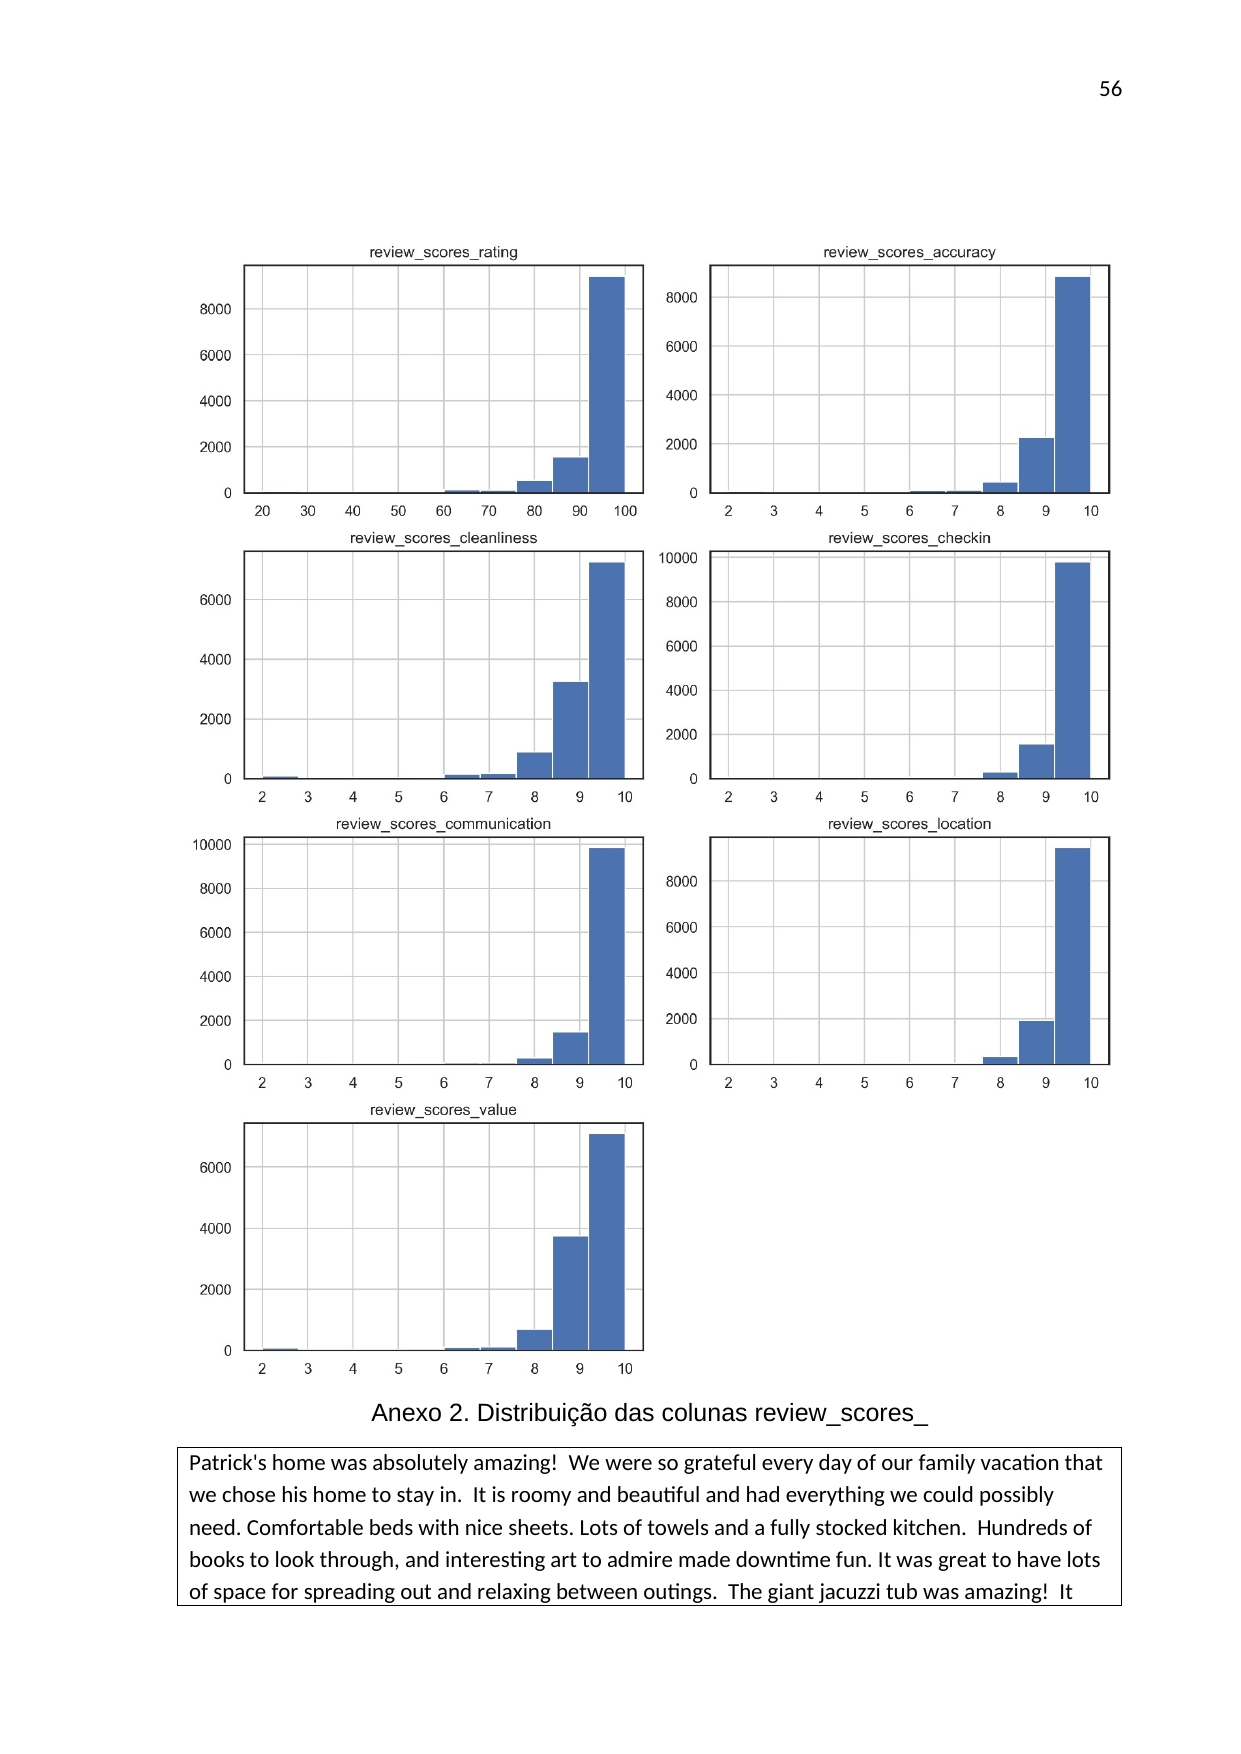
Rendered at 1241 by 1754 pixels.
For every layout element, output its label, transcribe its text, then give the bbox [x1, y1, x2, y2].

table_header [178, 1448, 1121, 1605]
picture [177, 232, 1123, 1394]
text Anexo 2. Distribuição das colunas review_scores_ [177, 1398, 1122, 1426]
